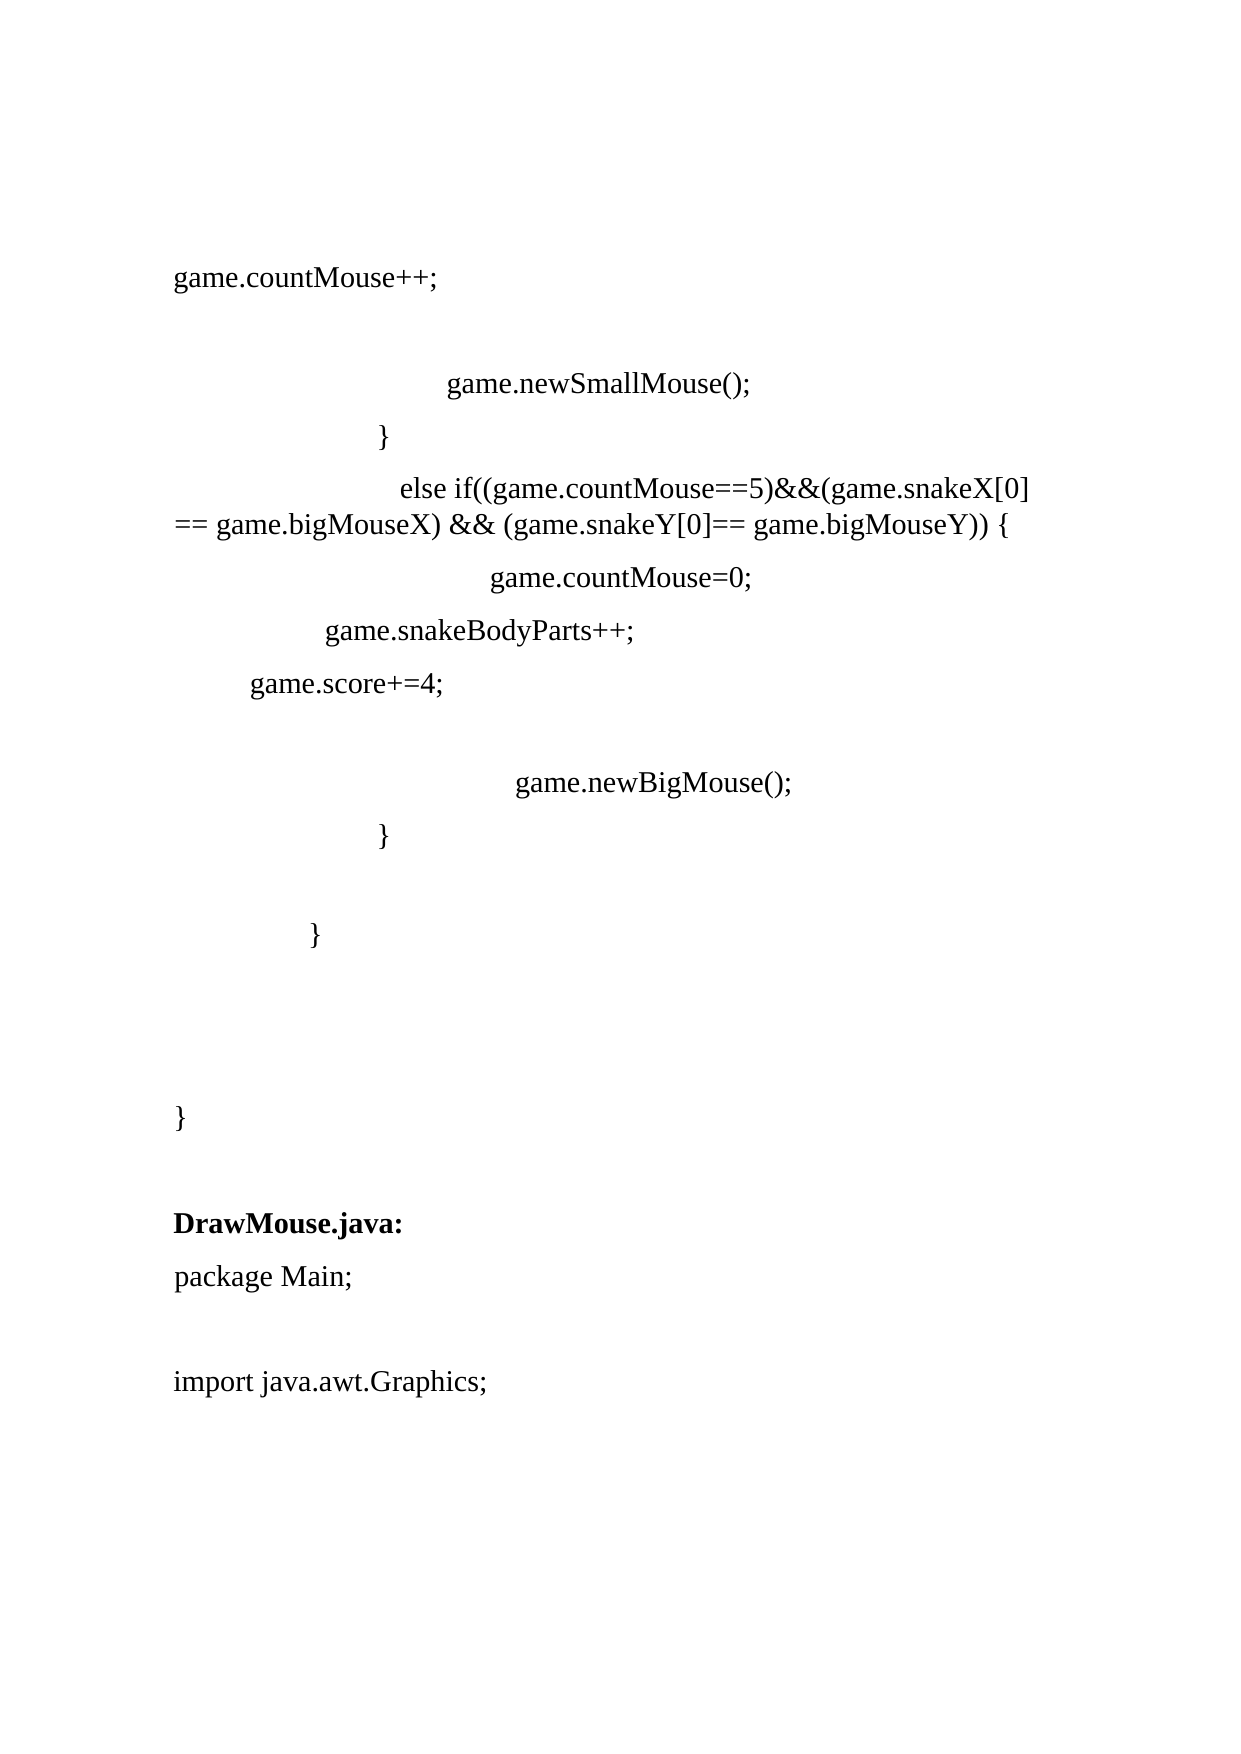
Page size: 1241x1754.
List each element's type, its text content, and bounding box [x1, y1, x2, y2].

text DrawMouse.java: package Main; [173, 1206, 522, 1292]
text } [173, 817, 1065, 852]
text } [173, 1100, 816, 1134]
text game.newBigMouse(); [173, 765, 1065, 799]
text import java.awt.Graphics; [173, 1363, 816, 1398]
text game.countMouse=0; game.snakeBodyParts++; game.score+=4; [173, 559, 919, 699]
text game.newSmallMouse(); [173, 366, 1065, 400]
text } [173, 418, 1065, 453]
text } [173, 916, 1065, 951]
text game.countMouse++; [173, 259, 904, 294]
text else if((game.countMouse==5)&&(game.snakeX[0] == game.bigMouseX) && (game.snakeY[0]== game.bigMouseY)) { [173, 471, 1065, 541]
